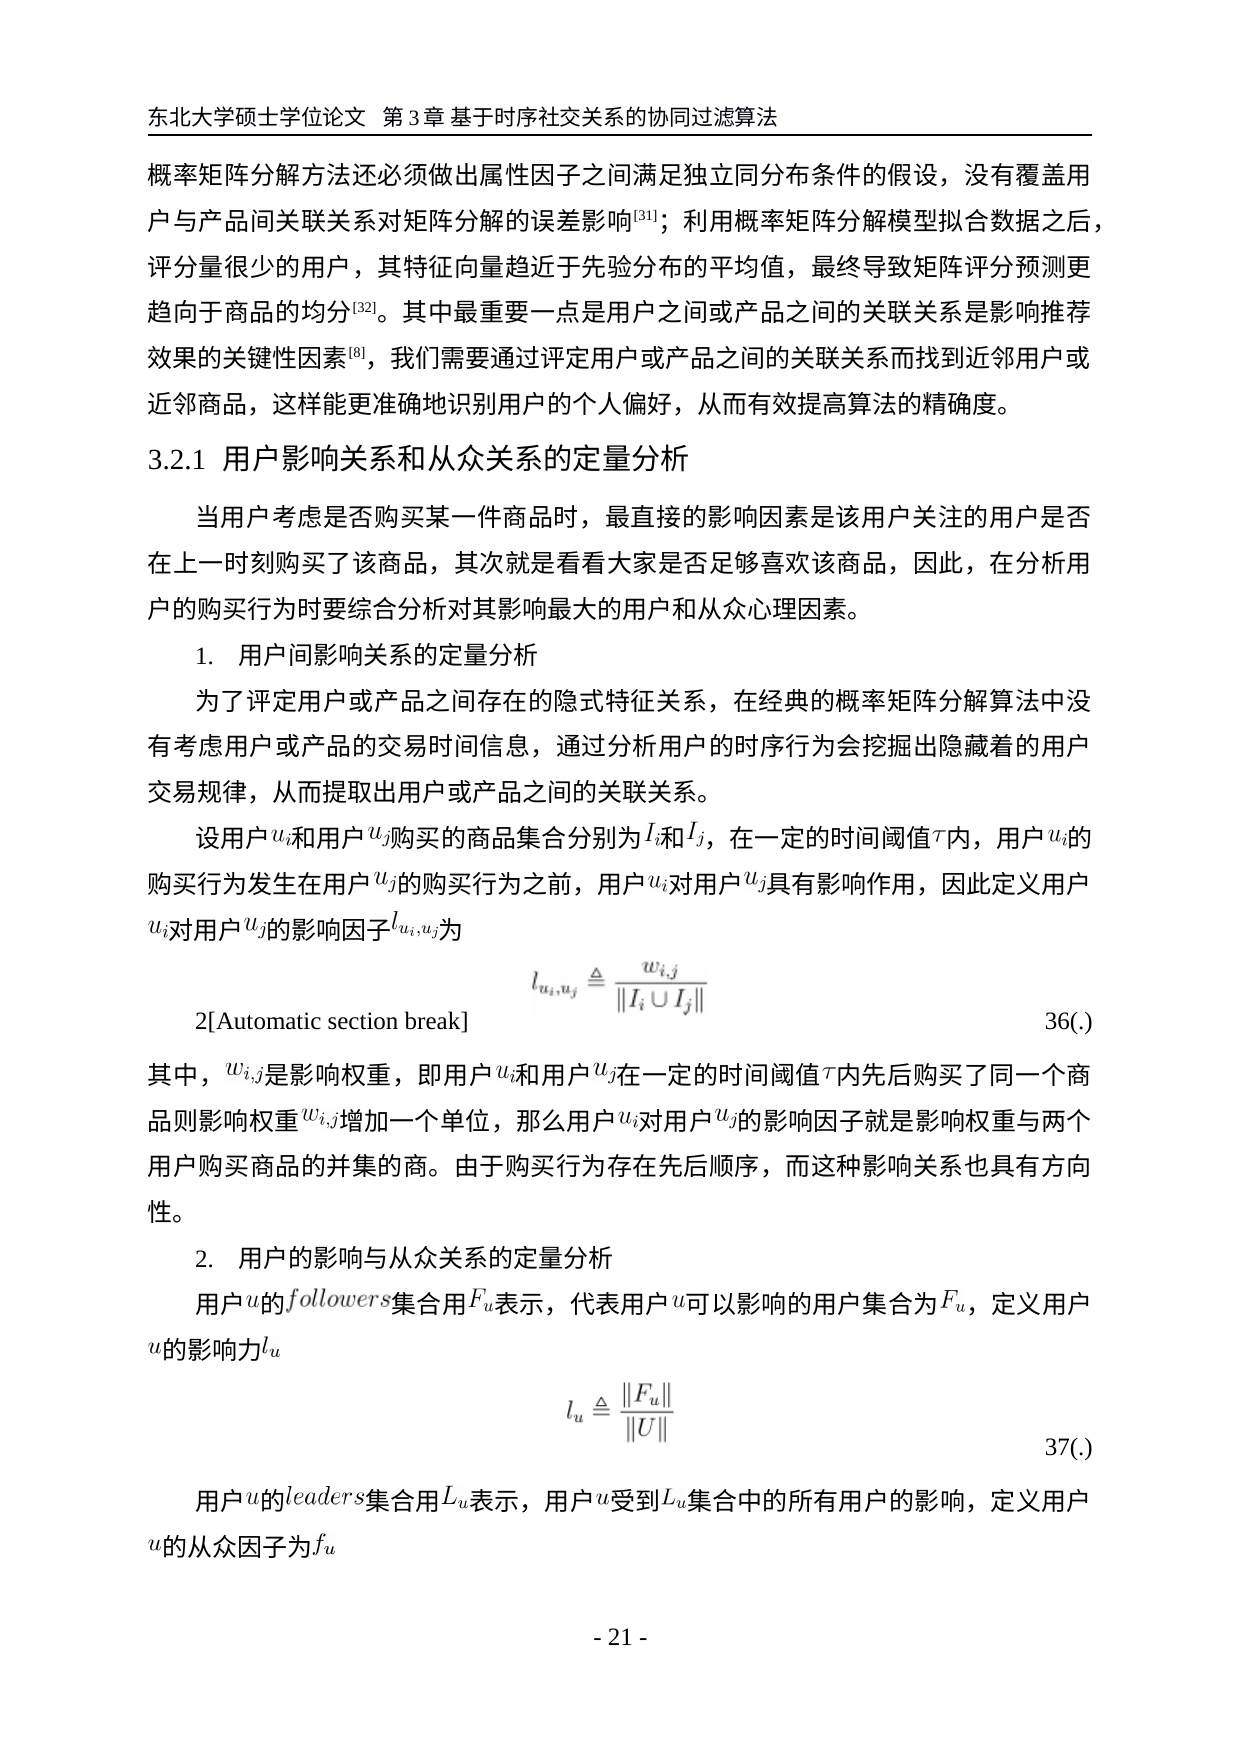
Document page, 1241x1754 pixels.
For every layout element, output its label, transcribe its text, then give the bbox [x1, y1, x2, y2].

list 用户间影响关系的定量分析 [195, 627, 1092, 673]
subtitle 用户影响关系和从众关系的定量分析 [148, 435, 1092, 477]
text 设用户和用户购买的商品集合分别为和，在一定的时间阈值内，用户的购买行为发生在用户的购买行为之前，用户对用户具有影响作用，因此定义用户对用户的影响因子为 [148, 811, 1092, 948]
list 用户的影响与从众关系的定量分析 [195, 1231, 1092, 1277]
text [148, 148, 1092, 423]
text 为了评定用户或产品之间存在的隐式特征关系，在经典的概率矩阵分解算法中没有考虑用户或产品的交易时间信息，通过分析用户的时序行为会挖掘出隐藏着的用户交易规律，从而提取出用户或产品之间的关联关系。 [148, 673, 1092, 811]
text 其中，是影响权重，即用户和用户在一定的时间阈值内先后购买了同一个商品则影响权重增加一个单位，那么用户对用户的影响因子就是影响权重与两个用户购买商品的并集的商。由于购买行为存在先后顺序，而这种影响关系也具有方向性。 [148, 1047, 1092, 1231]
text 用户的集合用表示，用户受到集合中的所有用户的影响，定义用户的从众因子为 [148, 1474, 1092, 1565]
text 用户的集合用表示，代表用户可以影响的用户集合为，定义用户的影响力 [148, 1277, 1092, 1368]
text 当用户考虑是否购买某一件商品时，最直接的影响因素是该用户关注的用户是否在上一时刻购买了该商品，其次就是看看大家是否足够喜欢该商品，因此，在分析用户的购买行为时要综合分析对其影响最大的用户和从众心理因素。 [148, 490, 1092, 627]
